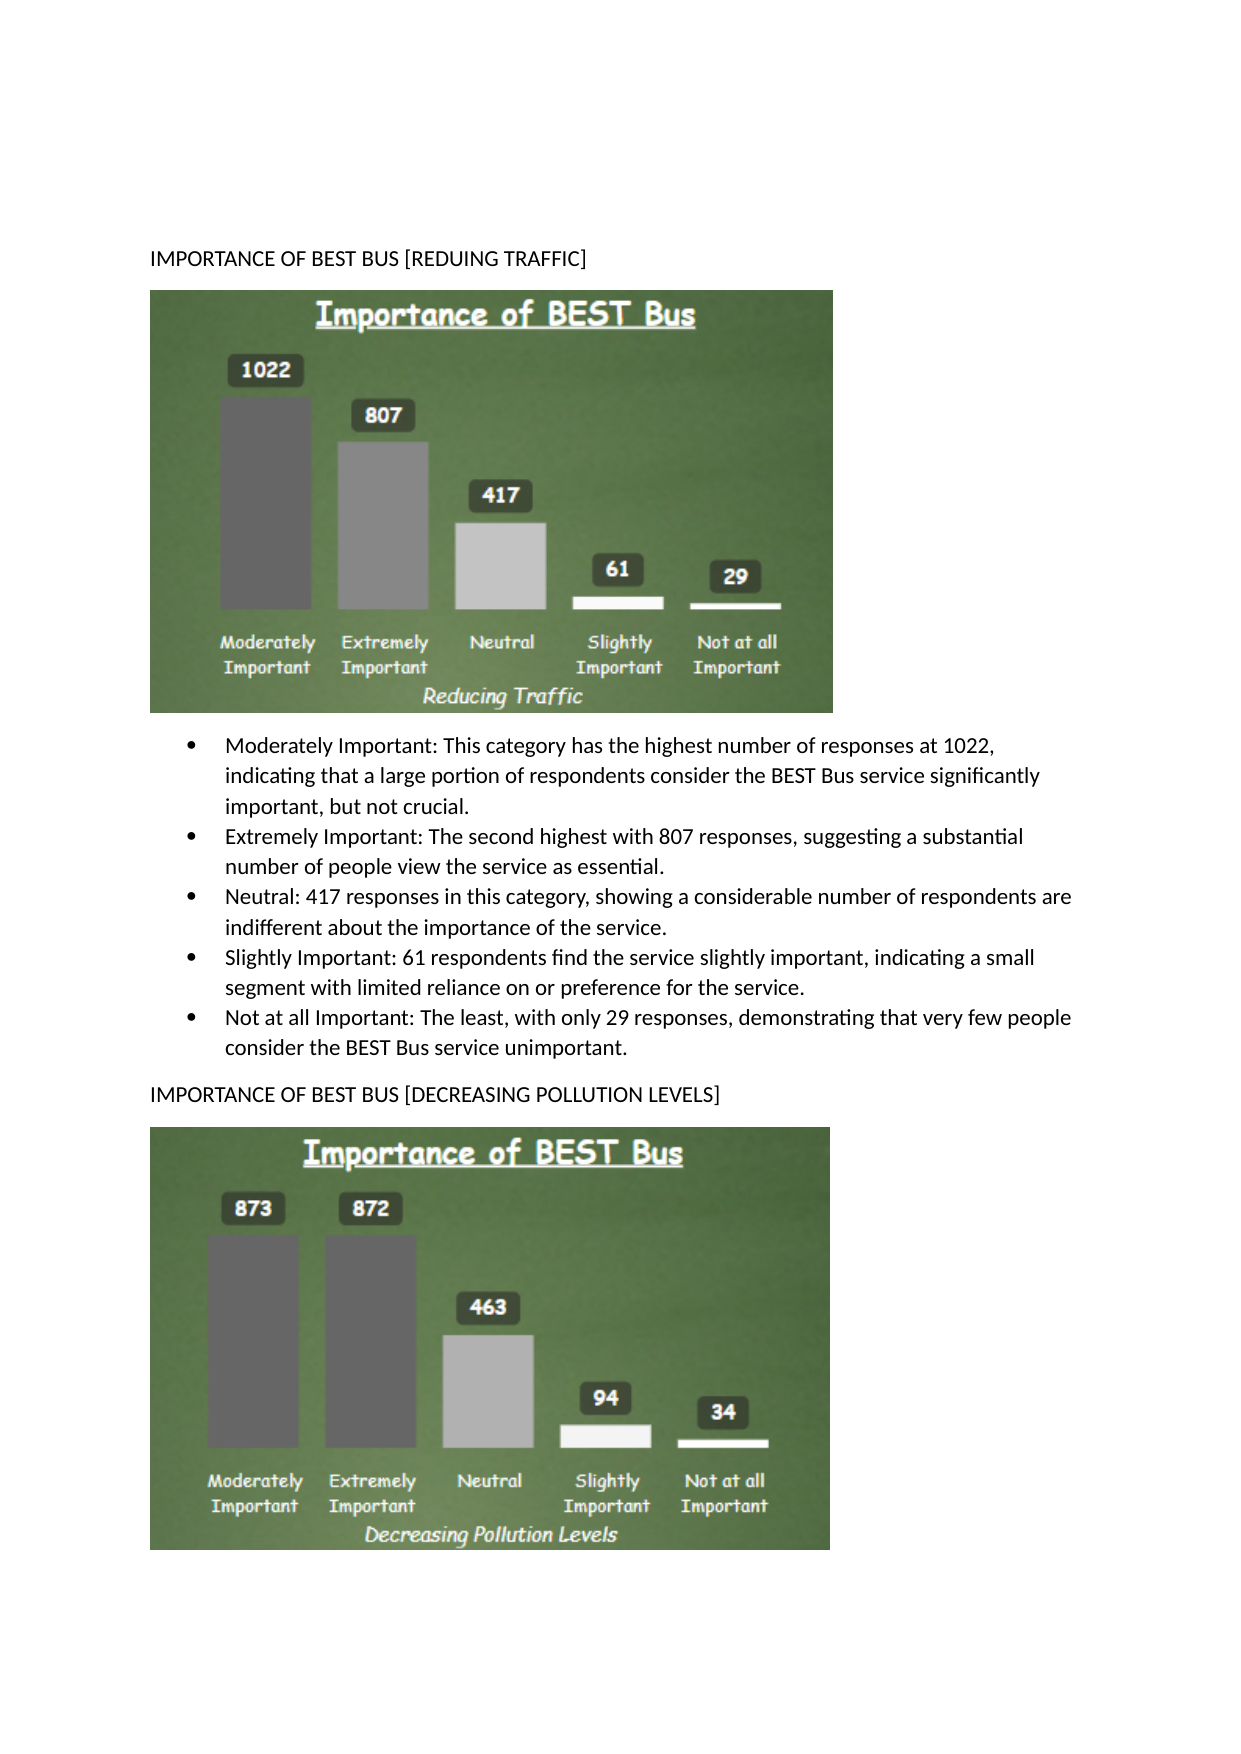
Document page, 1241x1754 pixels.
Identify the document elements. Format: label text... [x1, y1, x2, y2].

text IMPORTANCE OF BEST BUS [DECREASING POLLUTION LEVELS] [150, 1080, 1090, 1108]
picture [150, 1127, 830, 1550]
list Moderately Important: This category has the highest number of responses at 1022, indicating that a large portion of respondents consider the BEST Bus service significantly important, but not crucial. [187, 731, 1090, 820]
text IMPORTANCE OF BEST BUS [REDUING TRAFFIC] [150, 244, 1090, 272]
list Extremely Important: The second highest with 807 responses, suggesting a substantial number of people view the service as essential. [187, 822, 1090, 880]
list Slightly Important: 61 respondents find the service slightly important, indicating a small segment with limited reliance on or preference for the service. [187, 943, 1090, 1001]
list Not at all Important: The least, with only 29 responses, demonstrating that very few people consider the BEST Bus service unimportant. [187, 1003, 1090, 1062]
picture [150, 290, 833, 713]
list Neutral: 417 responses in this category, showing a considerable number of respondents are indifferent about the importance of the service. [187, 882, 1090, 941]
